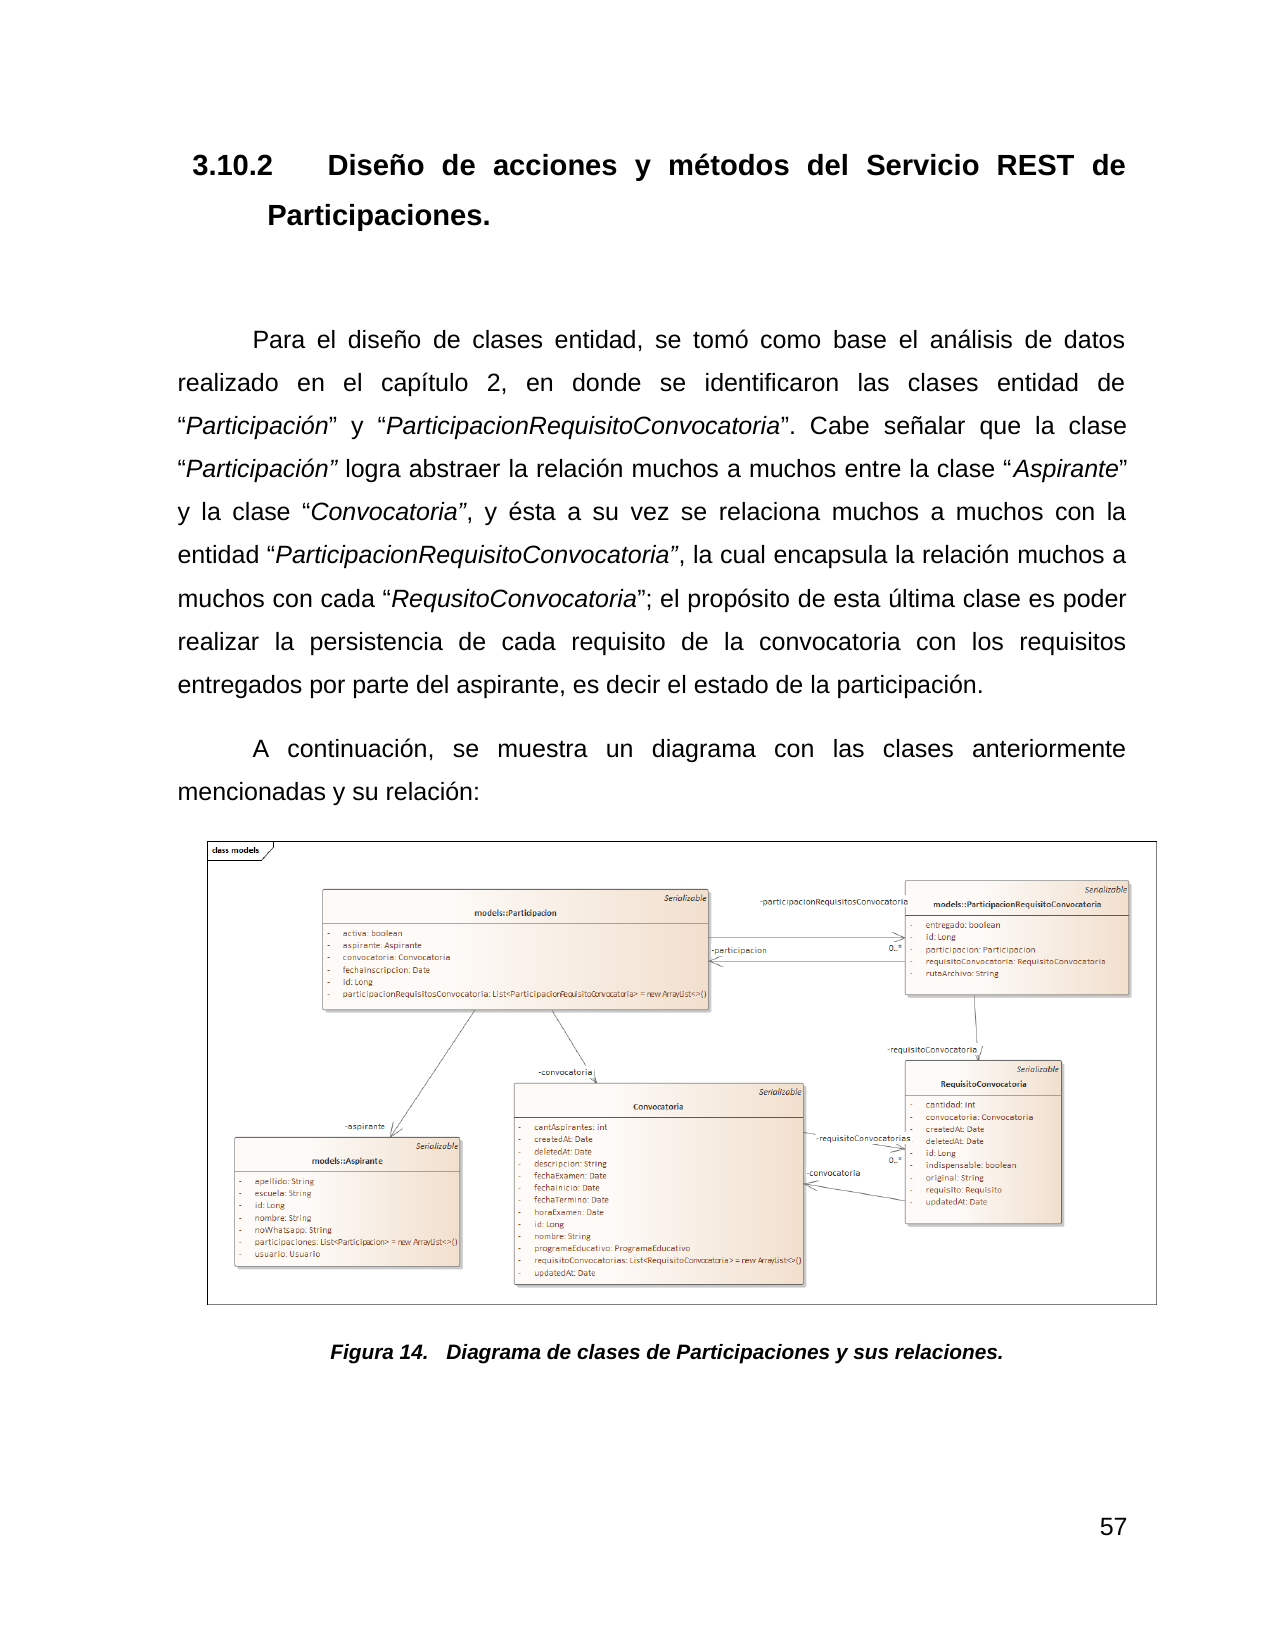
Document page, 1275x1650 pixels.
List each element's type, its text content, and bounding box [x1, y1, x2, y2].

text Para el diseño de clases entidad, se tomó como base el análisis de datos realizado en el capítulo 2, en donde se identificaron las clases entidad de “Participación” y “ParticipacionRequisitoConvocatoria”. Cabe señalar que la clase “Participación” logra abstraer la relación muchos a muchos entre la clase “Aspirante” y la clase “Convocatoria”, y ésta a su vez se relaciona muchos a muchos con la entidad “ParticipacionRequisitoConvocatoria”, la cual encapsula la relación muchos a muchos con cada “RequsitoConvocatoria”; el propósito de esta última clase es poder realizar la persistencia de cada requisito de la convocatoria con los requisitos entregados por parte del aspirante, es decir el estado de la participación. [177, 325, 1127, 698]
picture [206, 840, 1157, 1305]
text A continuación, se muestra un diagrama con las clases anteriormente mencionadas y su relación: [177, 734, 1127, 806]
subtitle Diseño de acciones y métodos del Servicio REST de Participaciones. [192, 148, 1127, 232]
text Diagrama de clases de Participaciones y sus relaciones. [307, 1340, 1127, 1364]
